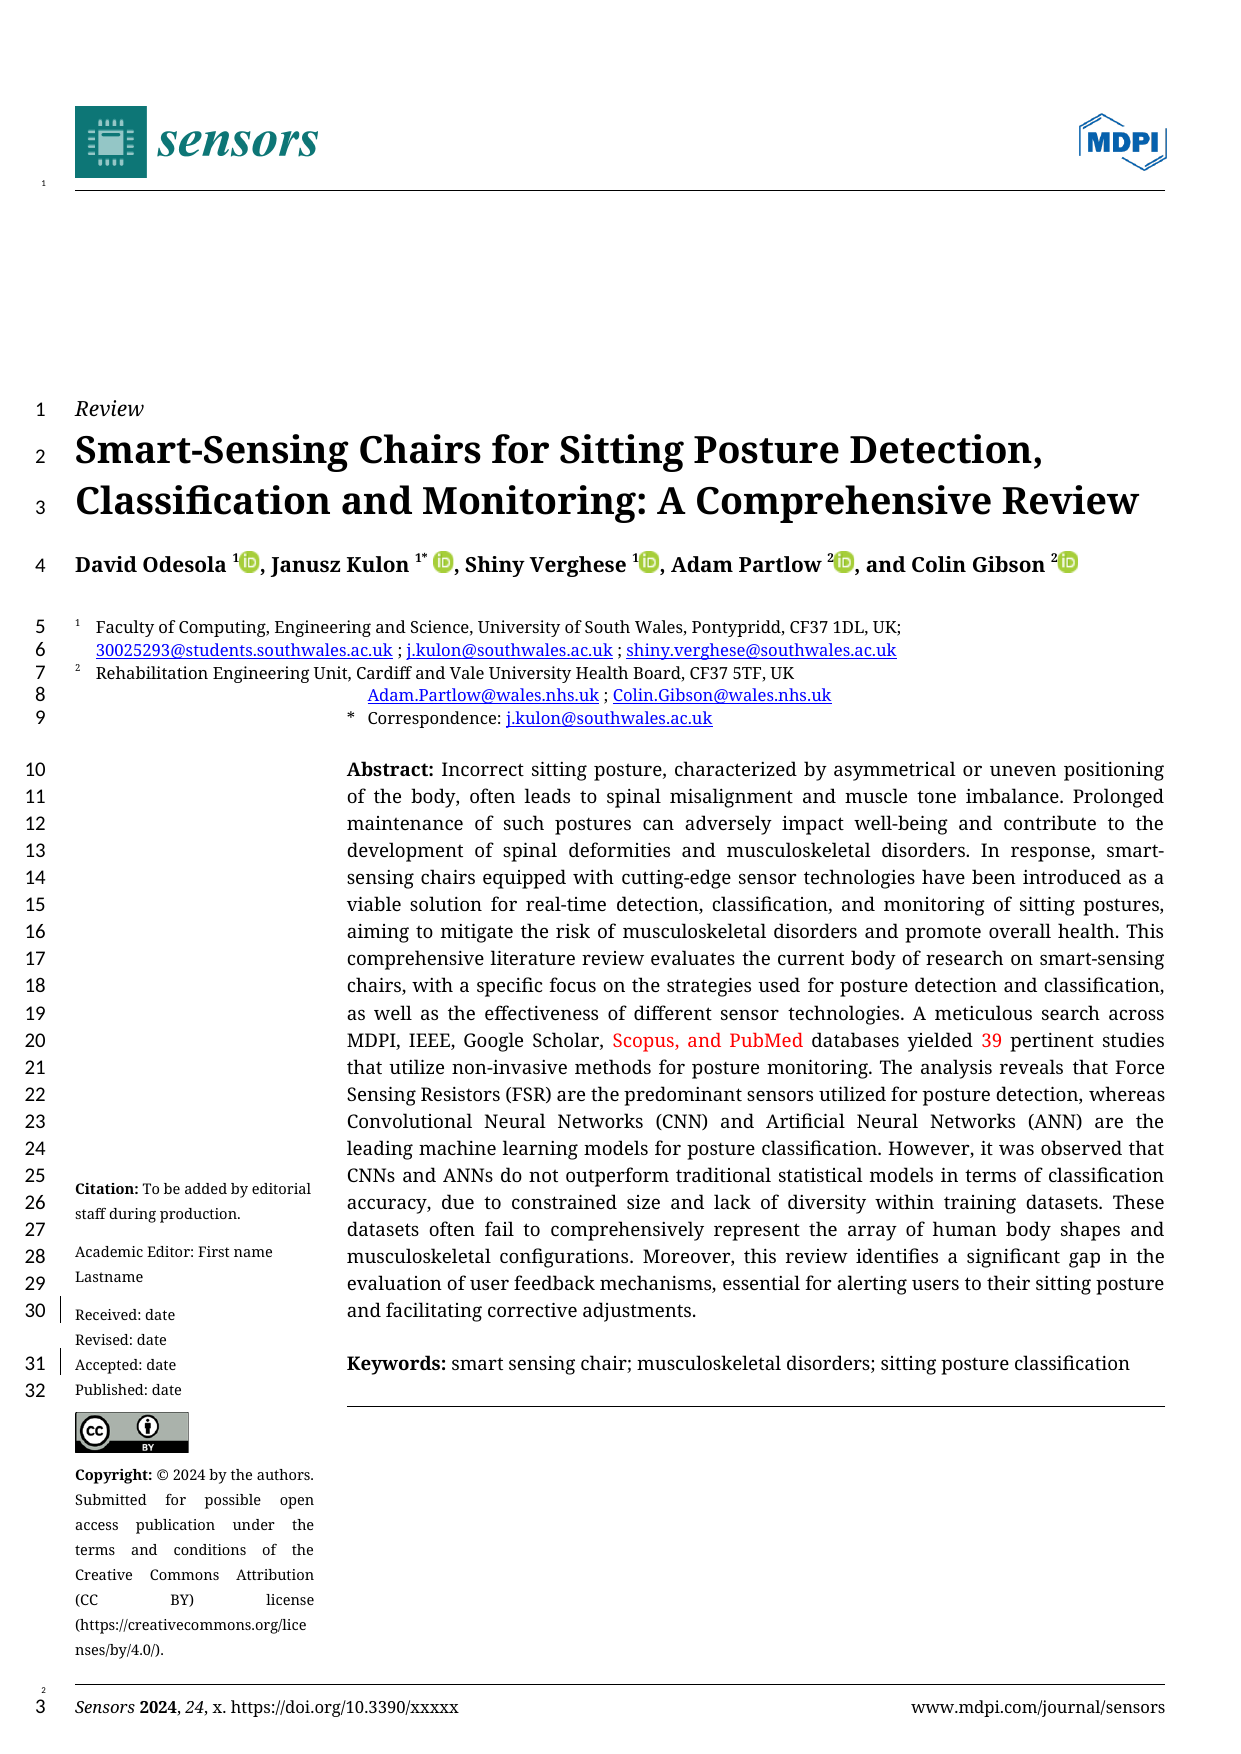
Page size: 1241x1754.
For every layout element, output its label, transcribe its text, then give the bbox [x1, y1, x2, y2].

table_header Citation: To be added by editorial staff during production. Academic Editor: First name Lastname Received: date Revised: date Accepted: date Published: date Copyright: © 2024 by the authors. Submitted for possible open access publication under the terms and conditions of the Creative Commons Attribution (CC BY) license (https://creativecommons.org/licenses/by/4.0/). [75, 1175, 326, 1659]
picture [75, 1412, 189, 1453]
text Adam.Partlow@wales.nhs.uk ; Colin.Gibson@wales.nhs.uk [367, 684, 1165, 707]
title Smart-Sensing Chairs for Sitting Posture Detection, Classification and Monitoring: A Comprehensive Review [75, 423, 1165, 525]
picture [833, 551, 855, 573]
picture [638, 551, 660, 573]
text 1 Faculty of Computing, Engineering and Science, University of South Wales, Pontypridd, CF37 1DL, UK; 30025293@students.southwales.ac.uk ; j.kulon@southwales.ac.uk ; shiny.verghese@southwales.ac.uk [75, 616, 1165, 661]
picture [433, 551, 454, 573]
picture [75, 106, 319, 178]
text David Odesola 1, Janusz Kulon 1* , Shiny Verghese 1, Adam Partlow 2, and Colin Gibson 2 [75, 550, 1165, 578]
picture [1057, 551, 1078, 573]
text Abstract: Incorrect sitting posture, characterized by asymmetrical or uneven positioning of the body, often leads to spinal misalignment and muscle tone imbalance. Prolonged maintenance of such postures can adversely impact well-being and contribute to the development of spinal deformities and musculoskeletal disorders. In response, smart-sensing chairs equipped with cutting-edge sensor technologies have been introduced as a viable solution for real-time detection, classification, and monitoring of sitting postures, aiming to mitigate the risk of musculoskeletal disorders and promote overall health. This comprehensive literature review evaluates the current body of research on smart-sensing chairs, with a specific focus on the strategies used for posture detection and classification, as well as the effectiveness of different sensor technologies. A meticulous search across MDPI, IEEE, Google Scholar, Scopus, and PubMed databases yielded 39 pertinent studies that utilize non-invasive methods for posture monitoring. The analysis reveals that Force Sensing Resistors (FSR) are the predominant sensors utilized for posture detection, whereas Convolutional Neural Networks (CNN) and Artificial Neural Networks (ANN) are the leading machine learning models for posture classification. However, it was observed that CNNs and ANNs do not outperform traditional statistical models in terms of classification accuracy, due to constrained size and lack of diversity within training datasets. These datasets often fail to comprehensively represent the array of human body shapes and musculoskeletal configurations. Moreover, this review identifies a significant gap in the evaluation of user feedback mechanisms, essential for alerting users to their sitting posture and facilitating corrective adjustments. [347, 754, 1165, 1323]
text Review [75, 394, 1165, 423]
text * Correspondence: j.kulon@southwales.ac.uk [347, 707, 1165, 729]
text 2 Rehabilitation Engineering Unit, Cardiff and Vale University Health Board, CF37 5TF, UK [75, 661, 1165, 684]
picture [239, 551, 260, 573]
text Keywords: smart sensing chair; musculoskeletal disorders; sitting posture classification [347, 1348, 1165, 1375]
picture [1078, 112, 1168, 172]
